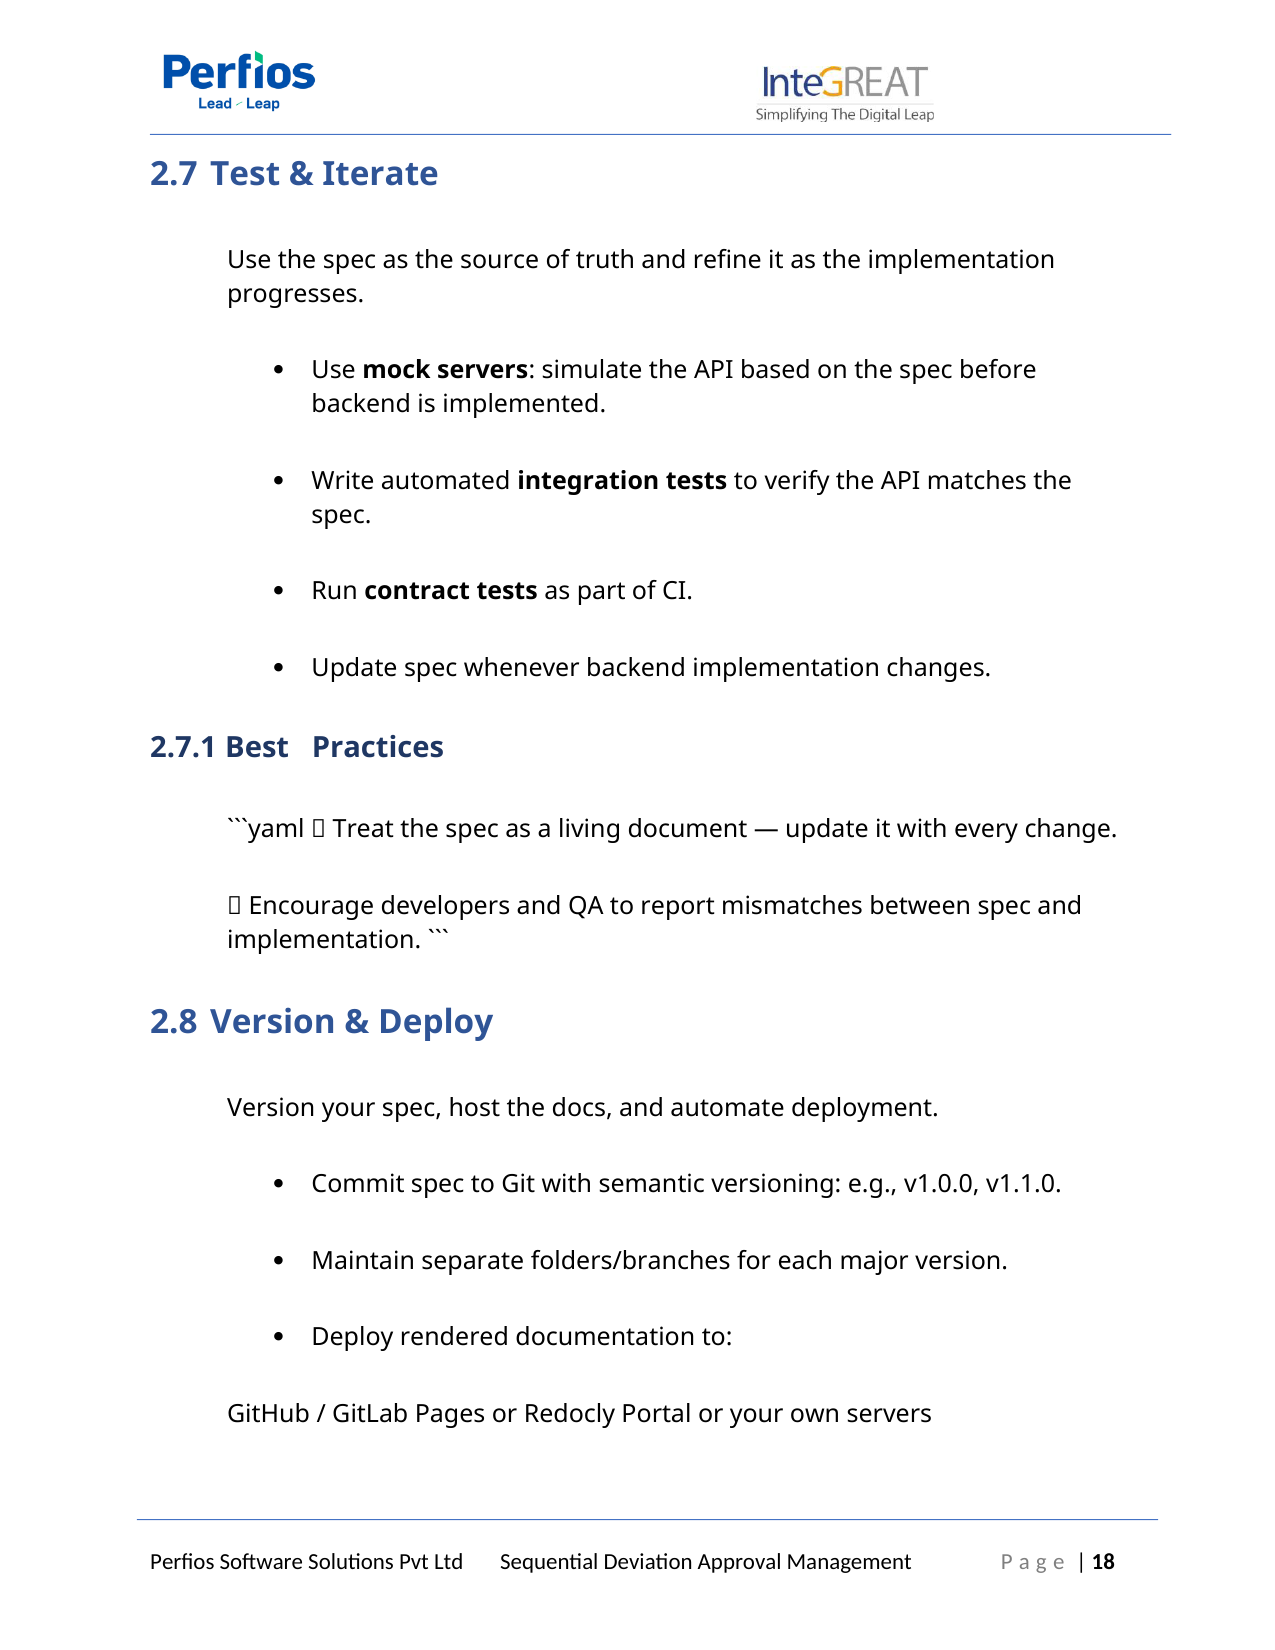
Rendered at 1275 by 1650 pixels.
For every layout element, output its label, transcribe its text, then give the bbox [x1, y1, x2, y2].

text Maintain separate folders/branches for each major version. [274, 1242, 1125, 1276]
text ✅ Encourage developers and QA to report mismatches between spec and implementation. ``` [227, 887, 1125, 956]
text Deploy rendered documentation to: [274, 1319, 1125, 1353]
text Write automated integration tests to verify the API matches the spec. [274, 462, 1125, 531]
subtitle Test & Iterate [150, 150, 1125, 195]
text Commit spec to Git with semantic versioning: e.g., v1.0.0, v1.1.0. [274, 1166, 1125, 1200]
text GitHub / GitLab Pages or Redocly Portal or your own servers [227, 1395, 1125, 1429]
text ```yaml ✅ Treat the spec as a living document — update it with every change. [227, 811, 1125, 845]
subtitle Version & Deploy [150, 998, 1125, 1043]
text Use mock servers: simulate the API based on the spec before backend is implemented. [274, 352, 1125, 420]
text Run contract tests as part of CI. [274, 573, 1125, 607]
text Version your spec, host the docs, and automate deployment. [227, 1089, 1125, 1123]
subtitle Best Practices [150, 726, 1125, 766]
text Use the spec as the source of truth and refine it as the implementation progresses. [227, 241, 1125, 309]
text Update spec whenever backend implementation changes. [274, 649, 1125, 683]
